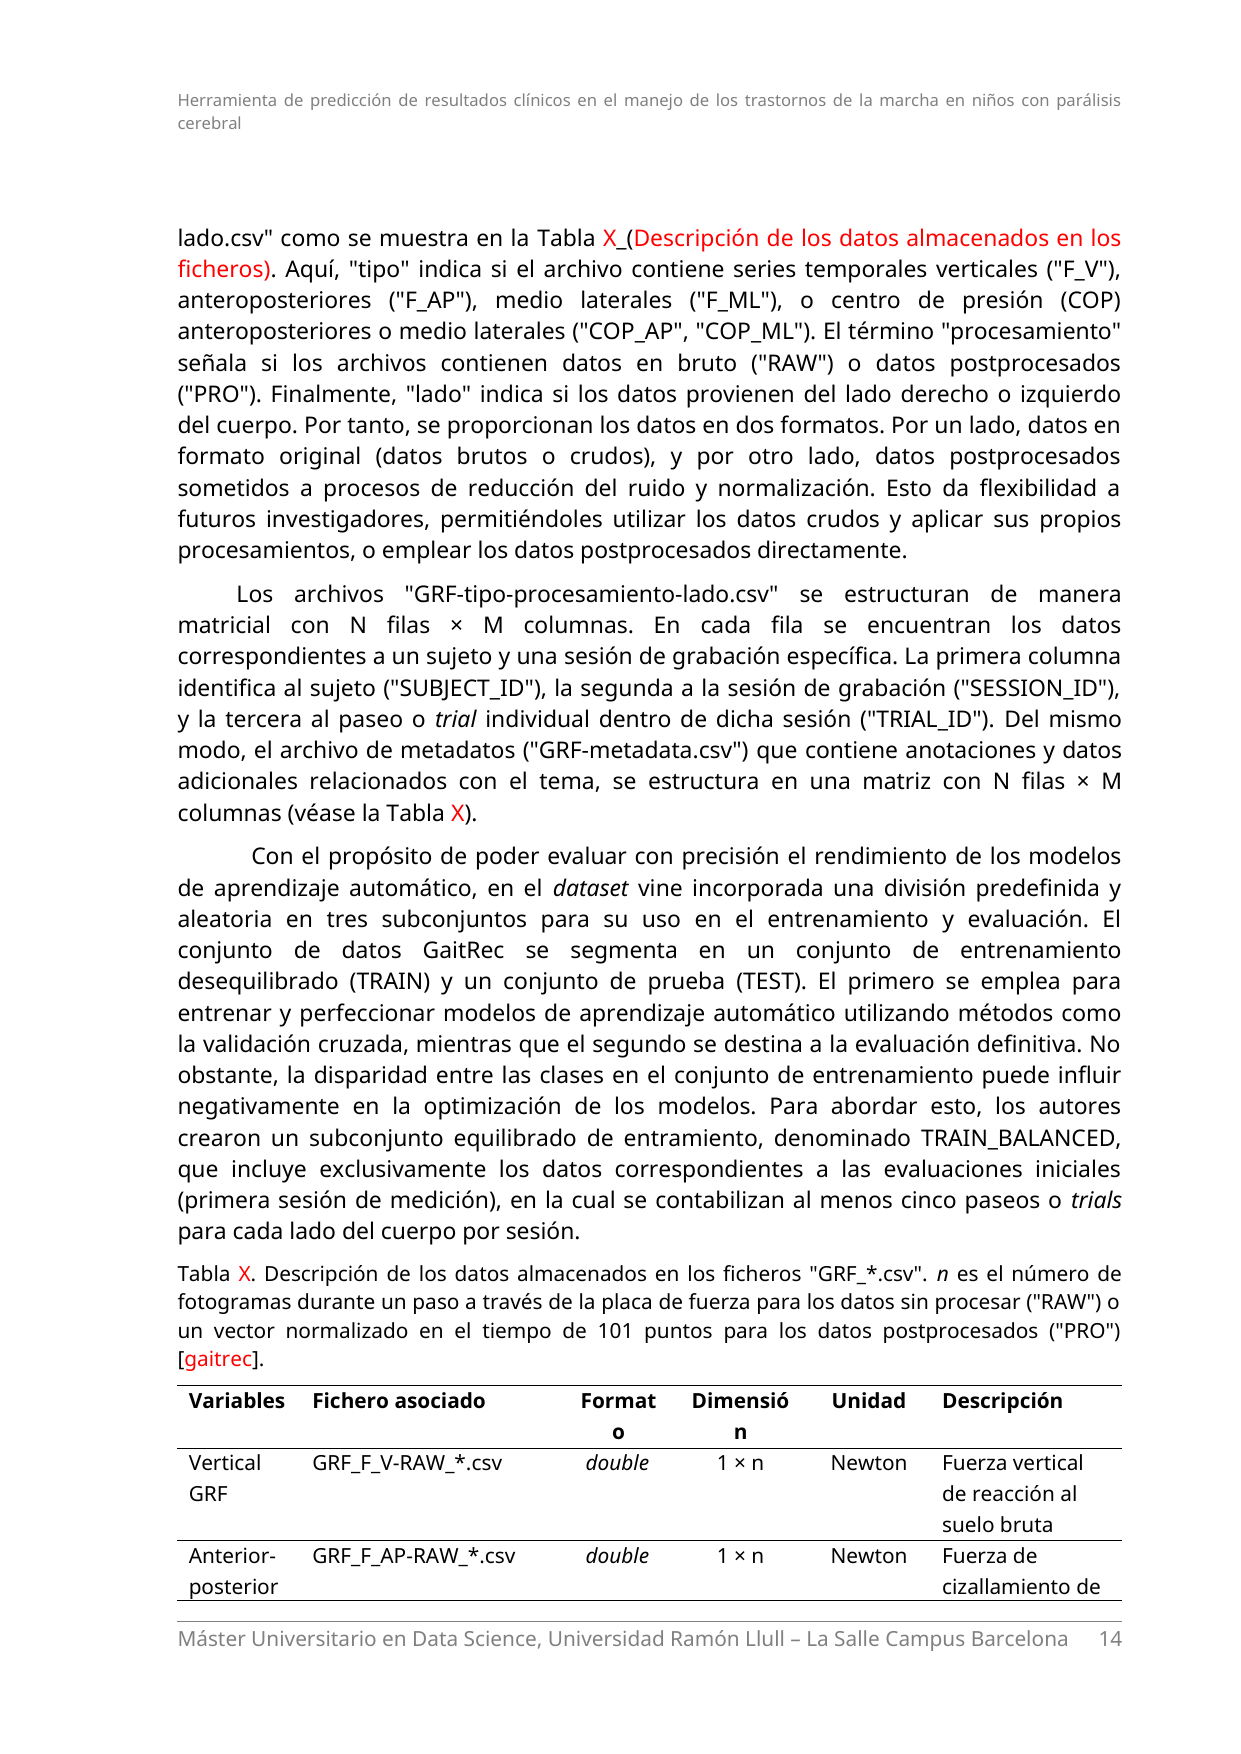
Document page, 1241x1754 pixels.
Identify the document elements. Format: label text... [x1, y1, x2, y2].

table_header Variables [177, 1386, 301, 1447]
table_header Unidad [807, 1386, 931, 1447]
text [177, 222, 1122, 565]
table_cell double [563, 1541, 673, 1600]
text Con el propósito de poder evaluar con precisión el rendimiento de los modelos de aprendizaje automático, en el dataset vine incorporada una división predefinida y aleatoria en tres subconjuntos para su uso en el entrenamiento y evaluación. El conjunto de datos GaitRec se segmenta en un conjunto de entrenamiento desequilibrado (TRAIN) y un conjunto de prueba (TEST). El primero se emplea para entrenar y perfeccionar modelos de aprendizaje automático utilizando métodos como la validación cruzada, mientras que el segundo se destina a la evaluación definitiva. No obstante, la disparidad entre las clases en el conjunto de entrenamiento puede influir negativamente en la optimización de los modelos. Para abordar esto, los autores crearon un subconjunto equilibrado de entramiento, denominado TRAIN_BALANCED, que incluye exclusivamente los datos correspondientes a las evaluaciones iniciales (primera sesión de medición), en la cual se contabilizan al menos cinco paseos o trials para cada lado del cuerpo por sesión. [177, 840, 1122, 1247]
table_header Dimensión [674, 1386, 807, 1447]
table_header Descripción [931, 1386, 1122, 1447]
table_header Formato [563, 1386, 673, 1447]
table_cell GRF_F_AP-RAW_*.csv [301, 1541, 563, 1600]
text Los archivos "GRF-tipo-procesamiento-lado.csv" se estructuran de manera matricial con N filas × M columnas. En cada fila se encuentran los datos correspondientes a un sujeto y una sesión de grabación específica. La primera columna identifica al sujeto ("SUBJECT_ID"), la segunda a la sesión de grabación ("SESSION_ID"), y la tercera al paseo o trial individual dentro de dicha sesión ("TRIAL_ID"). Del mismo modo, el archivo de metadatos ("GRF-metadata.csv") que contiene anotaciones y datos adicionales relacionados con el tema, se estructura en una matriz con N filas × M columnas (véase la Tabla X). [177, 578, 1122, 828]
table_cell 1 × n [674, 1449, 807, 1540]
table_cell Vertical GRF [177, 1449, 301, 1540]
table_cell Fuerza vertical de reacción al suelo bruta [931, 1449, 1122, 1540]
table_cell 1 × n [674, 1541, 807, 1600]
table_cell GRF_F_V-RAW_*.csv [301, 1449, 563, 1540]
table_cell Newton [807, 1541, 931, 1600]
table_cell double [563, 1449, 673, 1540]
table_cell Newton [807, 1449, 931, 1540]
text Tabla X. Descripción de los datos almacenados en los ficheros "GRF_*.csv". n es el número de fotogramas durante un paso a través de la placa de fuerza para los datos sin procesar ("RAW") o un vector normalizado en el tiempo de 101 puntos para los datos postprocesados ("PRO") [gaitrec]. [177, 1259, 1122, 1373]
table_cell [931, 1541, 1122, 1600]
table_header Fichero asociado [301, 1386, 563, 1447]
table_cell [177, 1541, 301, 1600]
